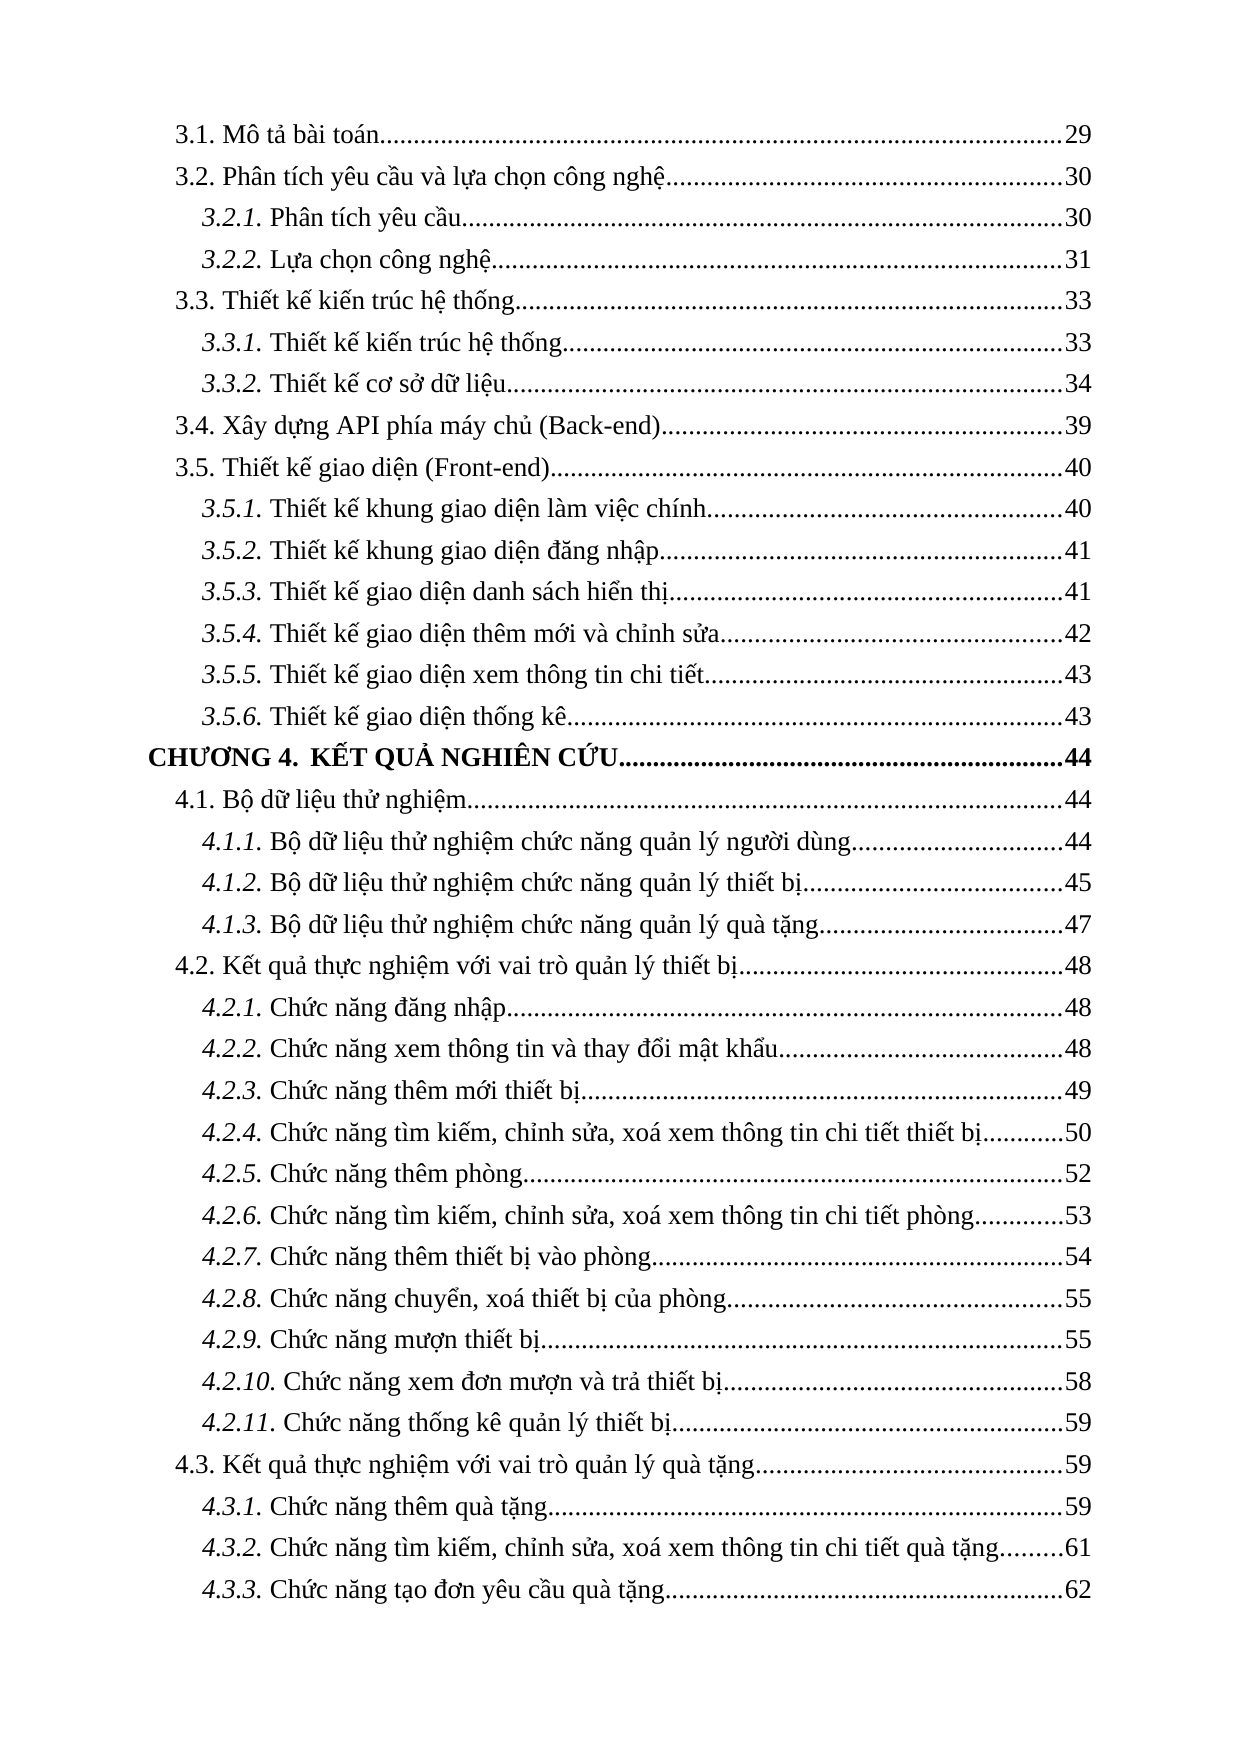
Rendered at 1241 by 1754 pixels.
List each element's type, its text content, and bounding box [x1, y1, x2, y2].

text 3.2.1. Phân tích yêu cầu 30 [202, 201, 1122, 232]
text 4.3.1. Chức năng thêm quà tặng 59 [202, 1490, 1122, 1521]
text CHƯƠNG 4. KẾT QUẢ NGHIÊN CỨU 44 [148, 742, 1122, 773]
text 4.3.3. Chức năng tạo đơn yêu cầu quà tặng 62 [202, 1573, 1122, 1604]
text 3.4. Xây dựng API phía máy chủ (Back-end) 39 [175, 409, 1122, 440]
text 4.1. Bộ dữ liệu thử nghiệm 44 [175, 783, 1122, 814]
text 4.2.9. Chức năng mượn thiết bị 55 [202, 1323, 1122, 1354]
text 3.3.1. Thiết kế kiến trúc hệ thống 33 [202, 326, 1122, 357]
text 3.1. Mô tả bài toán 29 [175, 118, 1122, 149]
text 3.5. Thiết kế giao diện (Front-end) 40 [175, 451, 1122, 482]
text 4.2.4. Chức năng tìm kiếm, chỉnh sửa, xoá xem thông tin chi tiết thiết bị 50 [202, 1116, 1122, 1147]
text 4.3. Kết quả thực nghiệm với vai trò quản lý quà tặng 59 [175, 1448, 1122, 1479]
text 3.5.2. Thiết kế khung giao diện đăng nhập 41 [202, 534, 1122, 565]
text 4.1.1. Bộ dữ liệu thử nghiệm chức năng quản lý người dùng 44 [202, 825, 1122, 856]
text 3.2.2. Lựa chọn công nghệ 31 [202, 243, 1122, 274]
text 4.2.3. Chức năng thêm mới thiết bị 49 [202, 1074, 1122, 1105]
text 4.2.6. Chức năng tìm kiếm, chỉnh sửa, xoá xem thông tin chi tiết phòng 53 [202, 1199, 1122, 1230]
text 3.3. Thiết kế kiến trúc hệ thống 33 [175, 284, 1122, 316]
text 4.3.2. Chức năng tìm kiếm, chỉnh sửa, xoá xem thông tin chi tiết quà tặng 61 [202, 1531, 1122, 1562]
text 3.5.1. Thiết kế khung giao diện làm việc chính 40 [202, 492, 1122, 523]
text 3.5.3. Thiết kế giao diện danh sách hiển thị 41 [202, 575, 1122, 606]
text 4.2.5. Chức năng thêm phòng 52 [202, 1157, 1122, 1188]
text 4.2. Kết quả thực nghiệm với vai trò quản lý thiết bị 48 [175, 949, 1122, 981]
text 4.2.11. Chức năng thống kê quản lý thiết bị 59 [202, 1407, 1122, 1438]
text 3.5.5. Thiết kế giao diện xem thông tin chi tiết 43 [202, 658, 1122, 689]
text 3.2. Phân tích yêu cầu và lựa chọn công nghệ 30 [175, 160, 1122, 191]
text 4.2.8. Chức năng chuyển, xoá thiết bị của phòng 55 [202, 1282, 1122, 1313]
text 4.1.2. Bộ dữ liệu thử nghiệm chức năng quản lý thiết bị 45 [202, 866, 1122, 897]
text 4.2.2. Chức năng xem thông tin và thay đổi mật khẩu 48 [202, 1032, 1122, 1064]
text 3.3.2. Thiết kế cơ sở dữ liệu 34 [202, 367, 1122, 399]
text 4.2.7. Chức năng thêm thiết bị vào phòng 54 [202, 1240, 1122, 1271]
text 4.2.1. Chức năng đăng nhập 48 [202, 991, 1122, 1022]
text 3.5.4. Thiết kế giao diện thêm mới và chỉnh sửa 42 [202, 617, 1122, 648]
text 4.2.10. Chức năng xem đơn mượn và trả thiết bị 58 [202, 1365, 1122, 1396]
text 4.1.3. Bộ dữ liệu thử nghiệm chức năng quản lý quà tặng 47 [202, 908, 1122, 939]
text 3.5.6. Thiết kế giao diện thống kê 43 [202, 700, 1122, 731]
